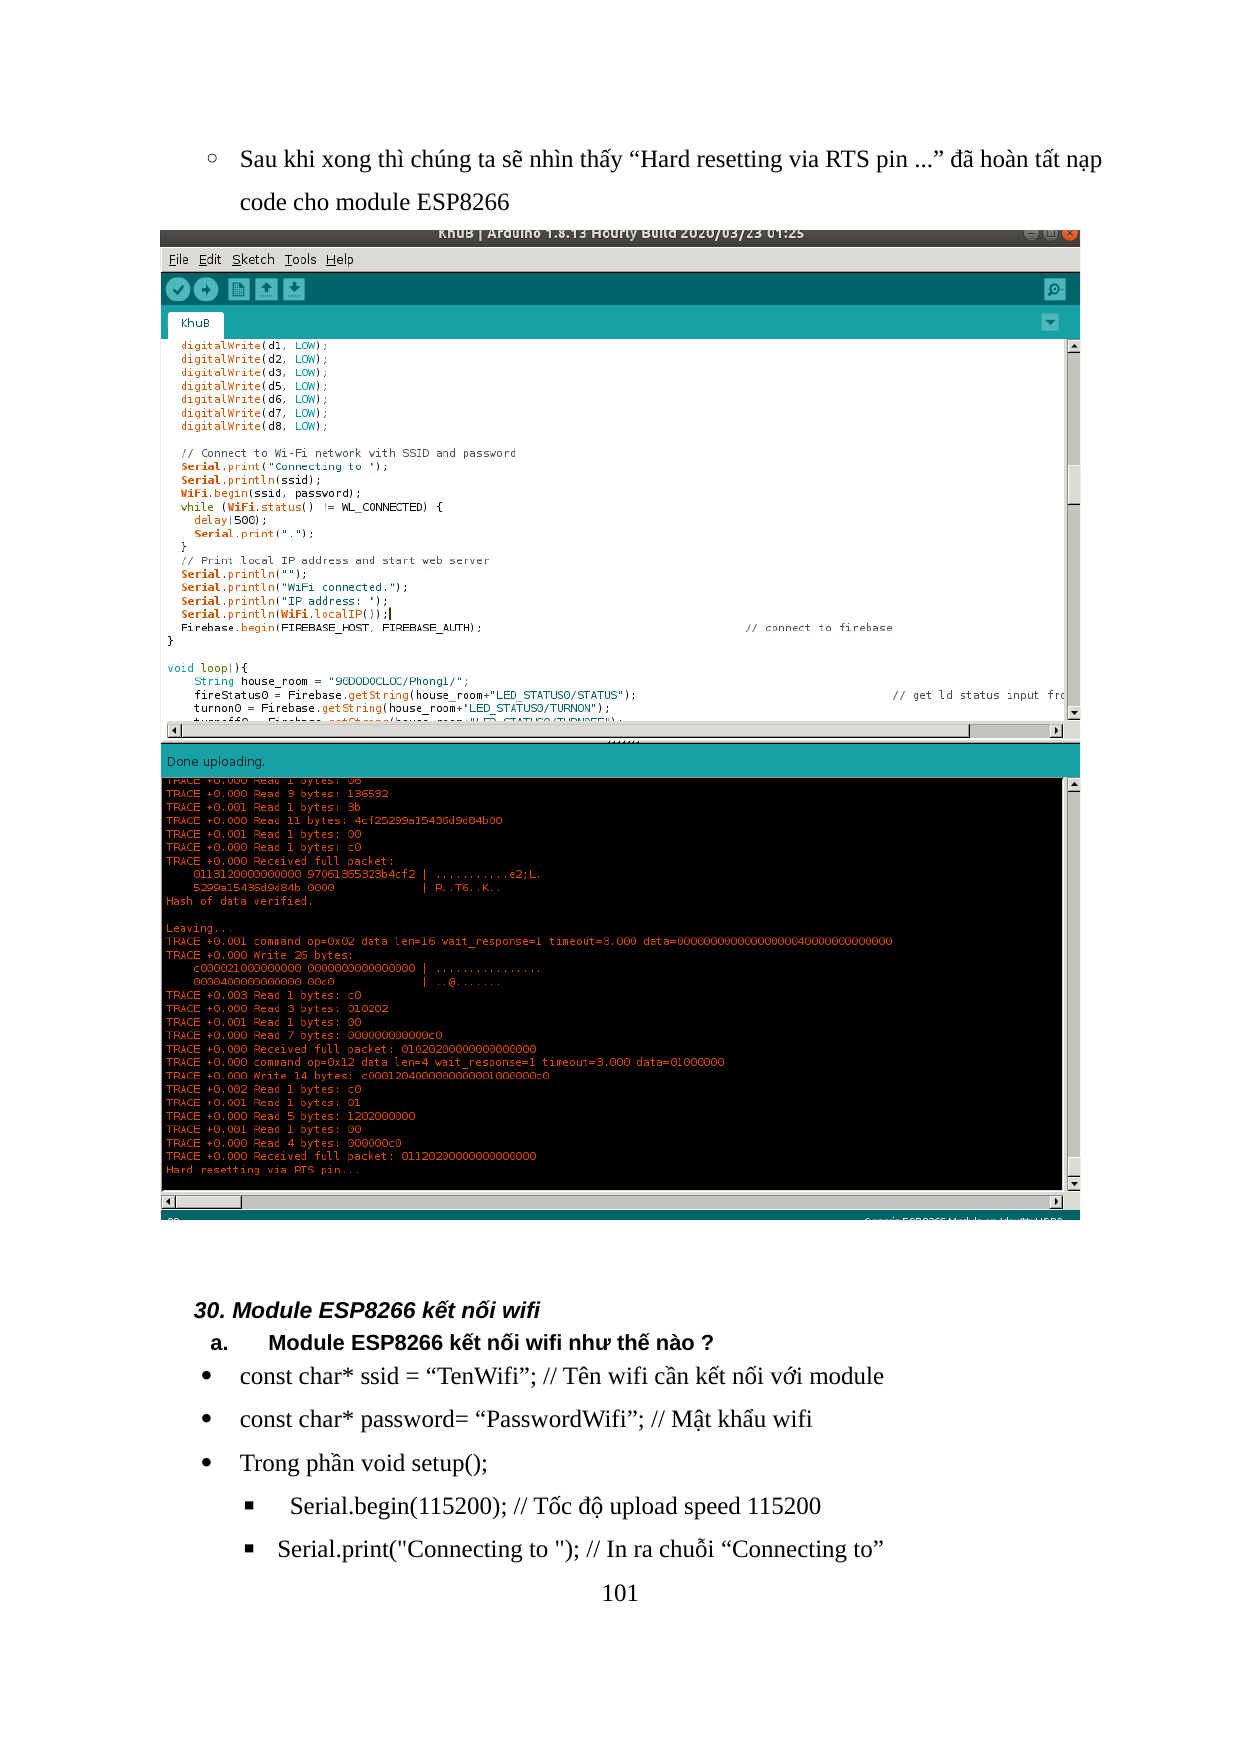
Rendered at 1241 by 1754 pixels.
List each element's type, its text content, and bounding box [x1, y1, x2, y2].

list const char* password= “PasswordWifi”; // Mật khẩu wifi [202, 1404, 1122, 1433]
list Serial.begin(115200); // Tốc độ upload speed 115200 [239, 1491, 1122, 1519]
subtitle Module ESP8266 kết nối wifi [156, 1297, 1122, 1324]
list const char* ssid = “TenWifi”; // Tên wifi cần kết nối với module [202, 1361, 1122, 1390]
list Trong phần void setup(); [202, 1448, 1122, 1476]
list Serial.print("Connecting to "); // In ra chuỗi “Connecting to” [239, 1534, 1122, 1563]
list Sau khi xong thì chúng ta sẽ nhìn thấy “Hard resetting via RTS pin ...” đã hoàn tất nạp code cho module ESP8266 [202, 144, 1122, 216]
picture [160, 230, 1081, 1220]
subtitle Module ESP8266 kết nối wifi như thế nào ? [156, 1330, 1122, 1355]
